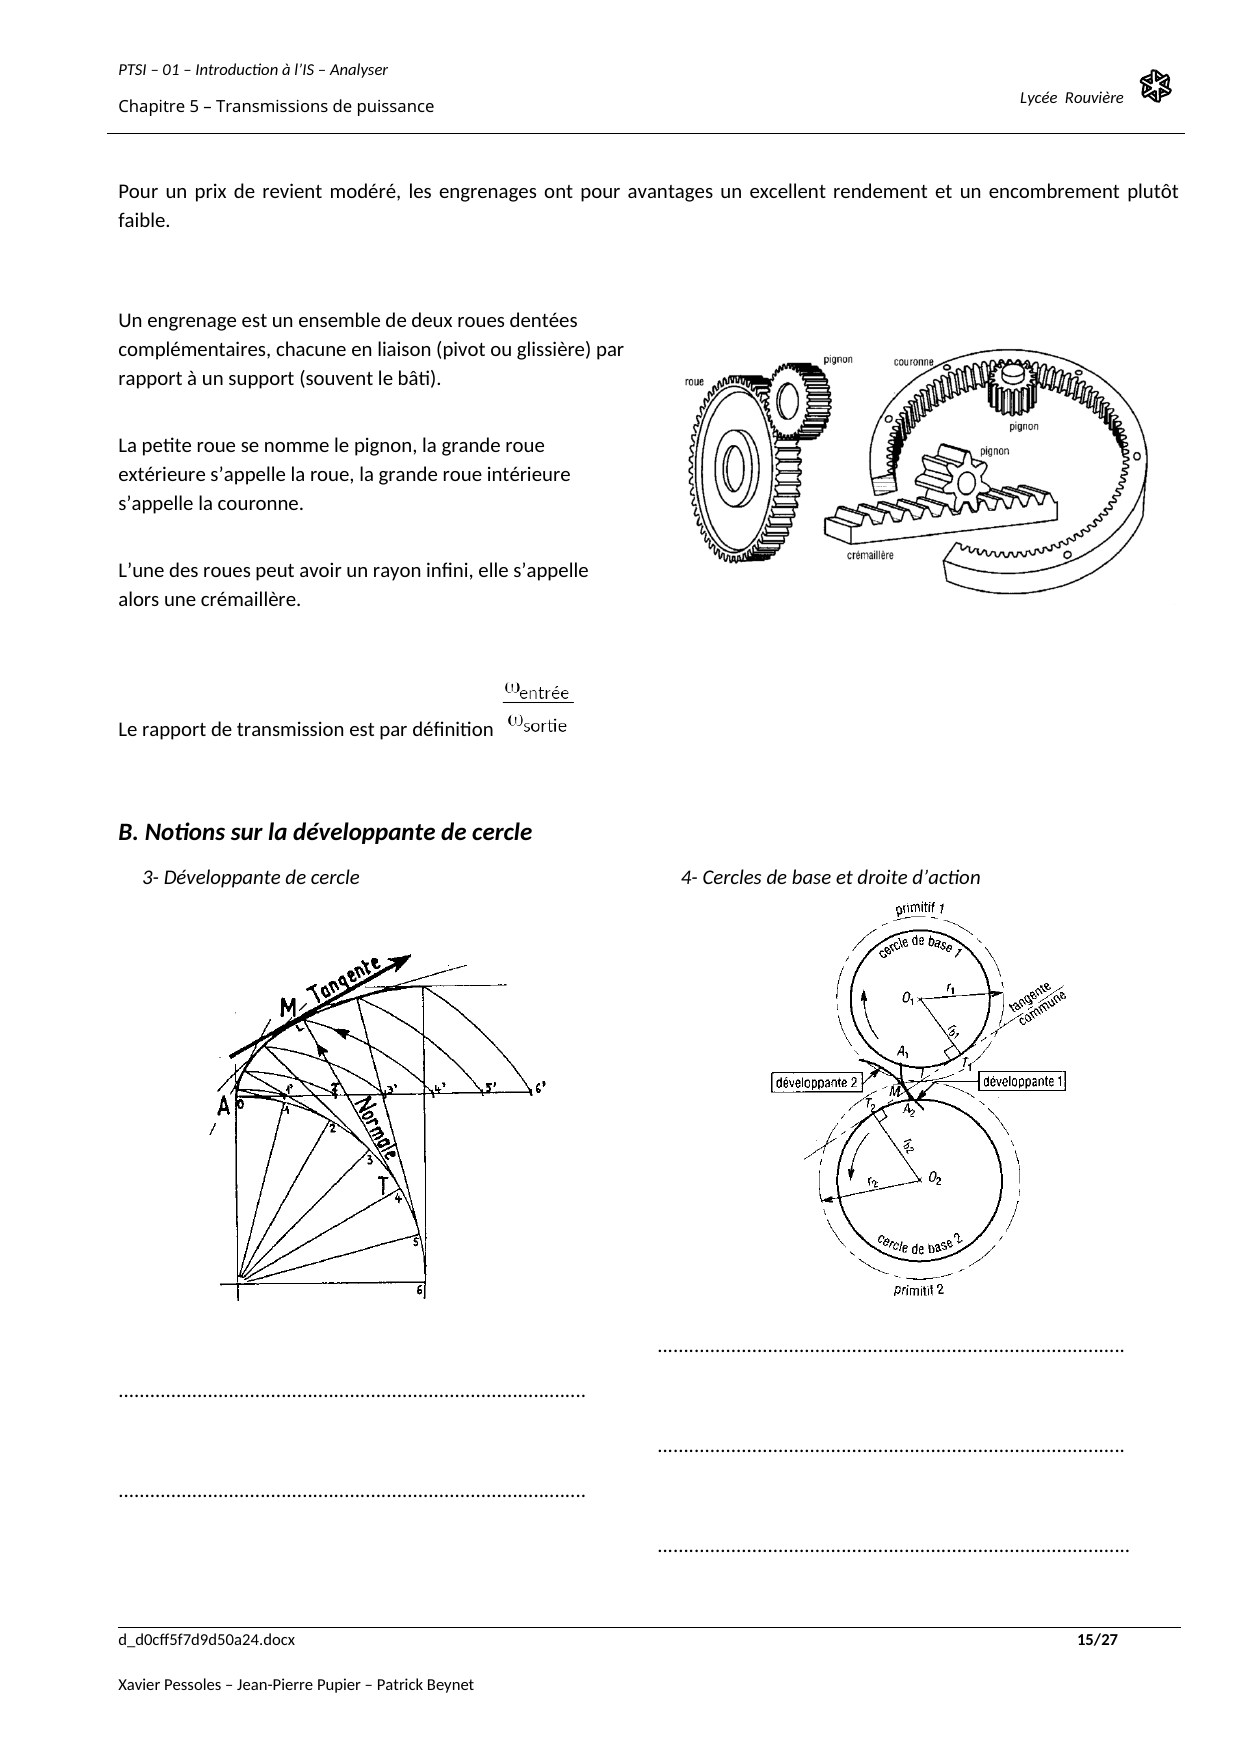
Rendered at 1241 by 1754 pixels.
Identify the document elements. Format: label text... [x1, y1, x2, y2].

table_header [111, 864, 650, 1582]
text Pour un prix de revient modéré, les engrenages ont pour avantages un excellent rendement et un encombrement plutôt faible. [118, 178, 1181, 232]
picture [768, 897, 1071, 1308]
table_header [650, 864, 1188, 1582]
picture [205, 947, 556, 1303]
subtitle Notions sur la développante de cercle [118, 816, 1181, 847]
picture [657, 340, 1175, 605]
text Le rapport de transmission est par définition [118, 669, 1181, 742]
table_header [646, 307, 1190, 619]
table_header Un engrenage est un ensemble de deux roues dentées complémentaires, chacune en liaison (pivot ou glissière) par rapport à un support (souvent le bâti). La petite roue se nomme le pignon, la grande roue extérieure s’appelle la roue, la grande roue intérieure s’appelle la couronne. L’une des roues peut avoir un rayon infini, elle s’appelle alors une crémaillère. [107, 307, 646, 619]
